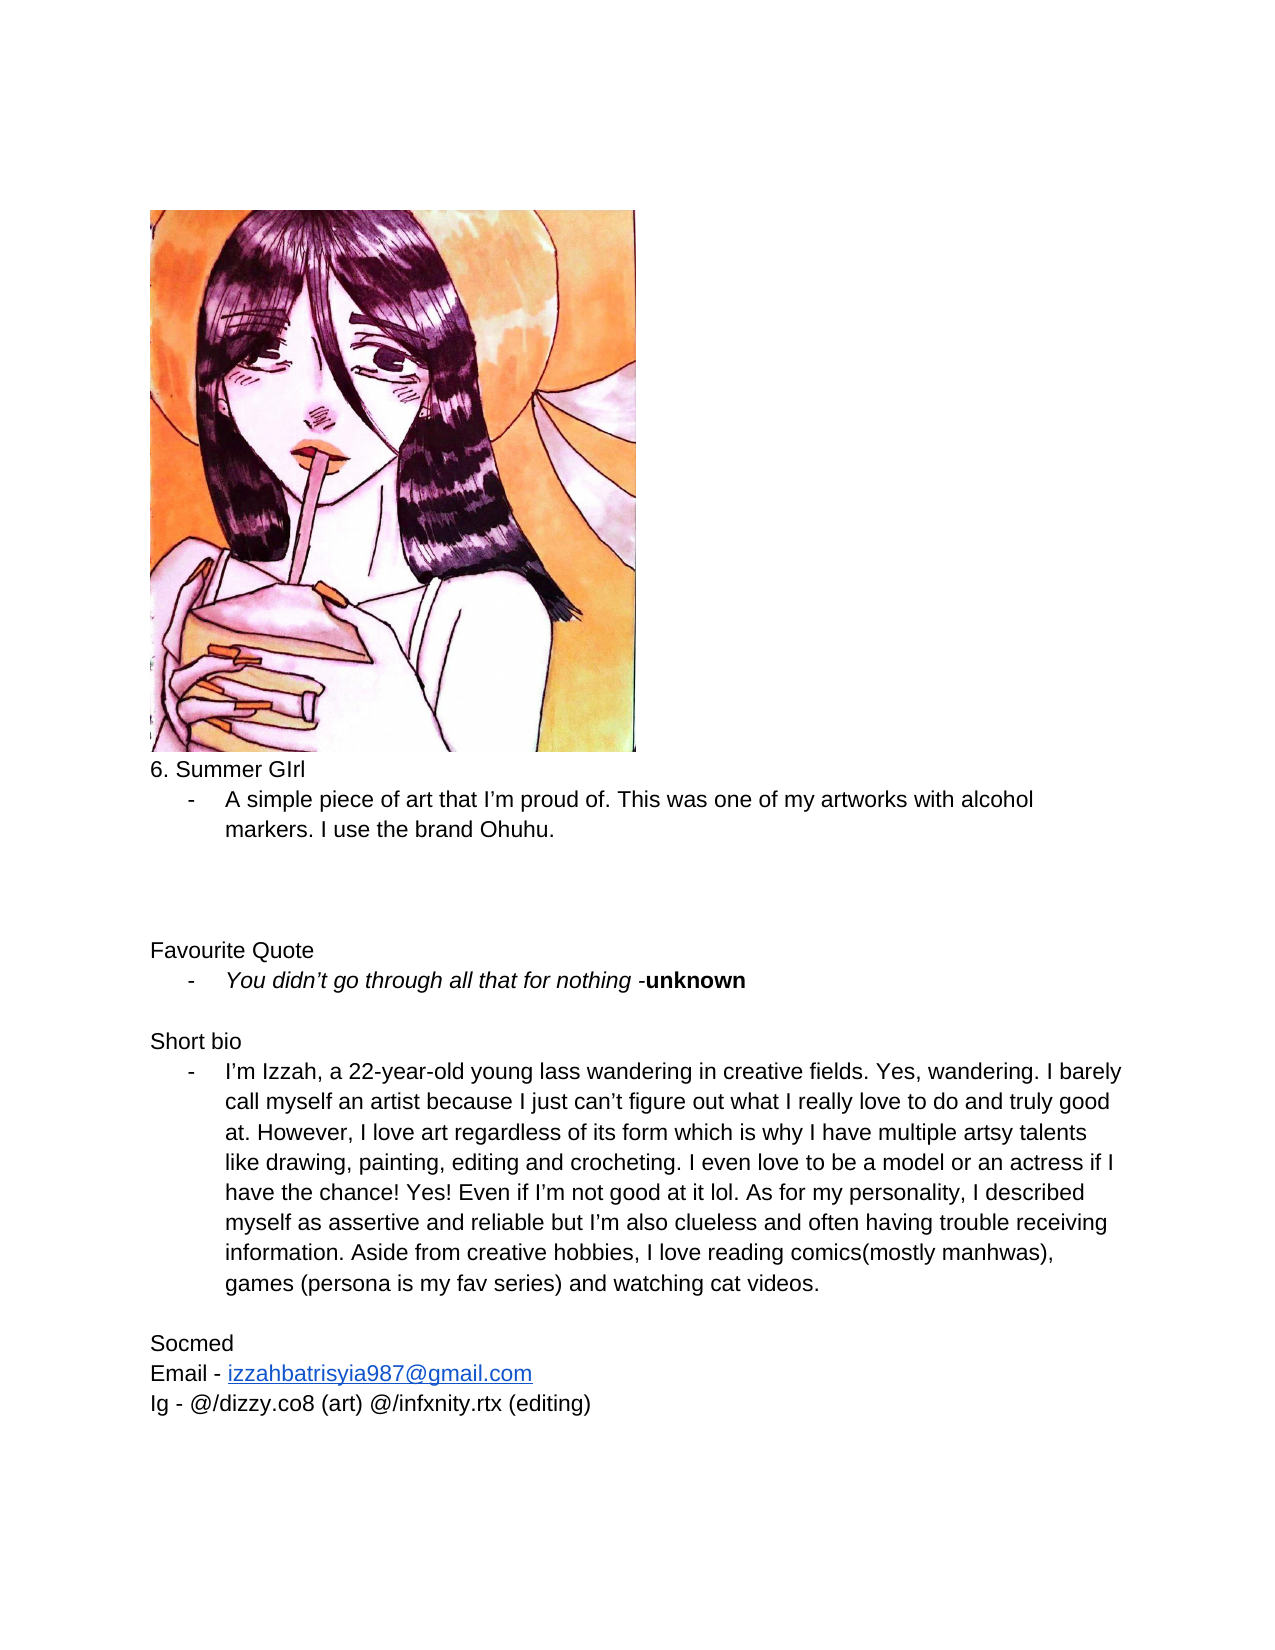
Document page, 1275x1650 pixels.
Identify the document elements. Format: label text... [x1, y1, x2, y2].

list A simple piece of art that I’m proud of. This was one of my artworks with alcohol markers. I use the brand Ohuhu. [187, 786, 1125, 843]
picture [150, 210, 636, 752]
text Email - izzahbatrisyia987@gmail.com [150, 1360, 1125, 1386]
list I’m Izzah, a 22-year-old young lass wandering in creative fields. Yes, wandering. I barely call myself an artist because I just can’t figure out what I really love to do and truly good at. However, I love art regardless of its form which is why I have multiple artsy talents like drawing, painting, editing and crocheting. I even love to be a model or an actress if I have the chance! Yes! Even if I’m not good at it lol. As for my personality, I described myself as assertive and reliable but I’m also clueless and often having trouble receiving information. Aside from creative hobbies, I love reading comics(mostly manhwas), games (persona is my fav series) and watching cat videos. [187, 1058, 1125, 1296]
text Favourite Quote [150, 937, 1125, 963]
text Ig - @/dizzy.co8 (art) @/infxnity.rtx (editing) [150, 1390, 1125, 1417]
text 6. Summer GIrl [150, 756, 1125, 782]
list You didn’t go through all that for nothing -unknown [187, 967, 1125, 994]
text Socmed [150, 1330, 1125, 1356]
text Short bio [150, 1028, 1125, 1054]
